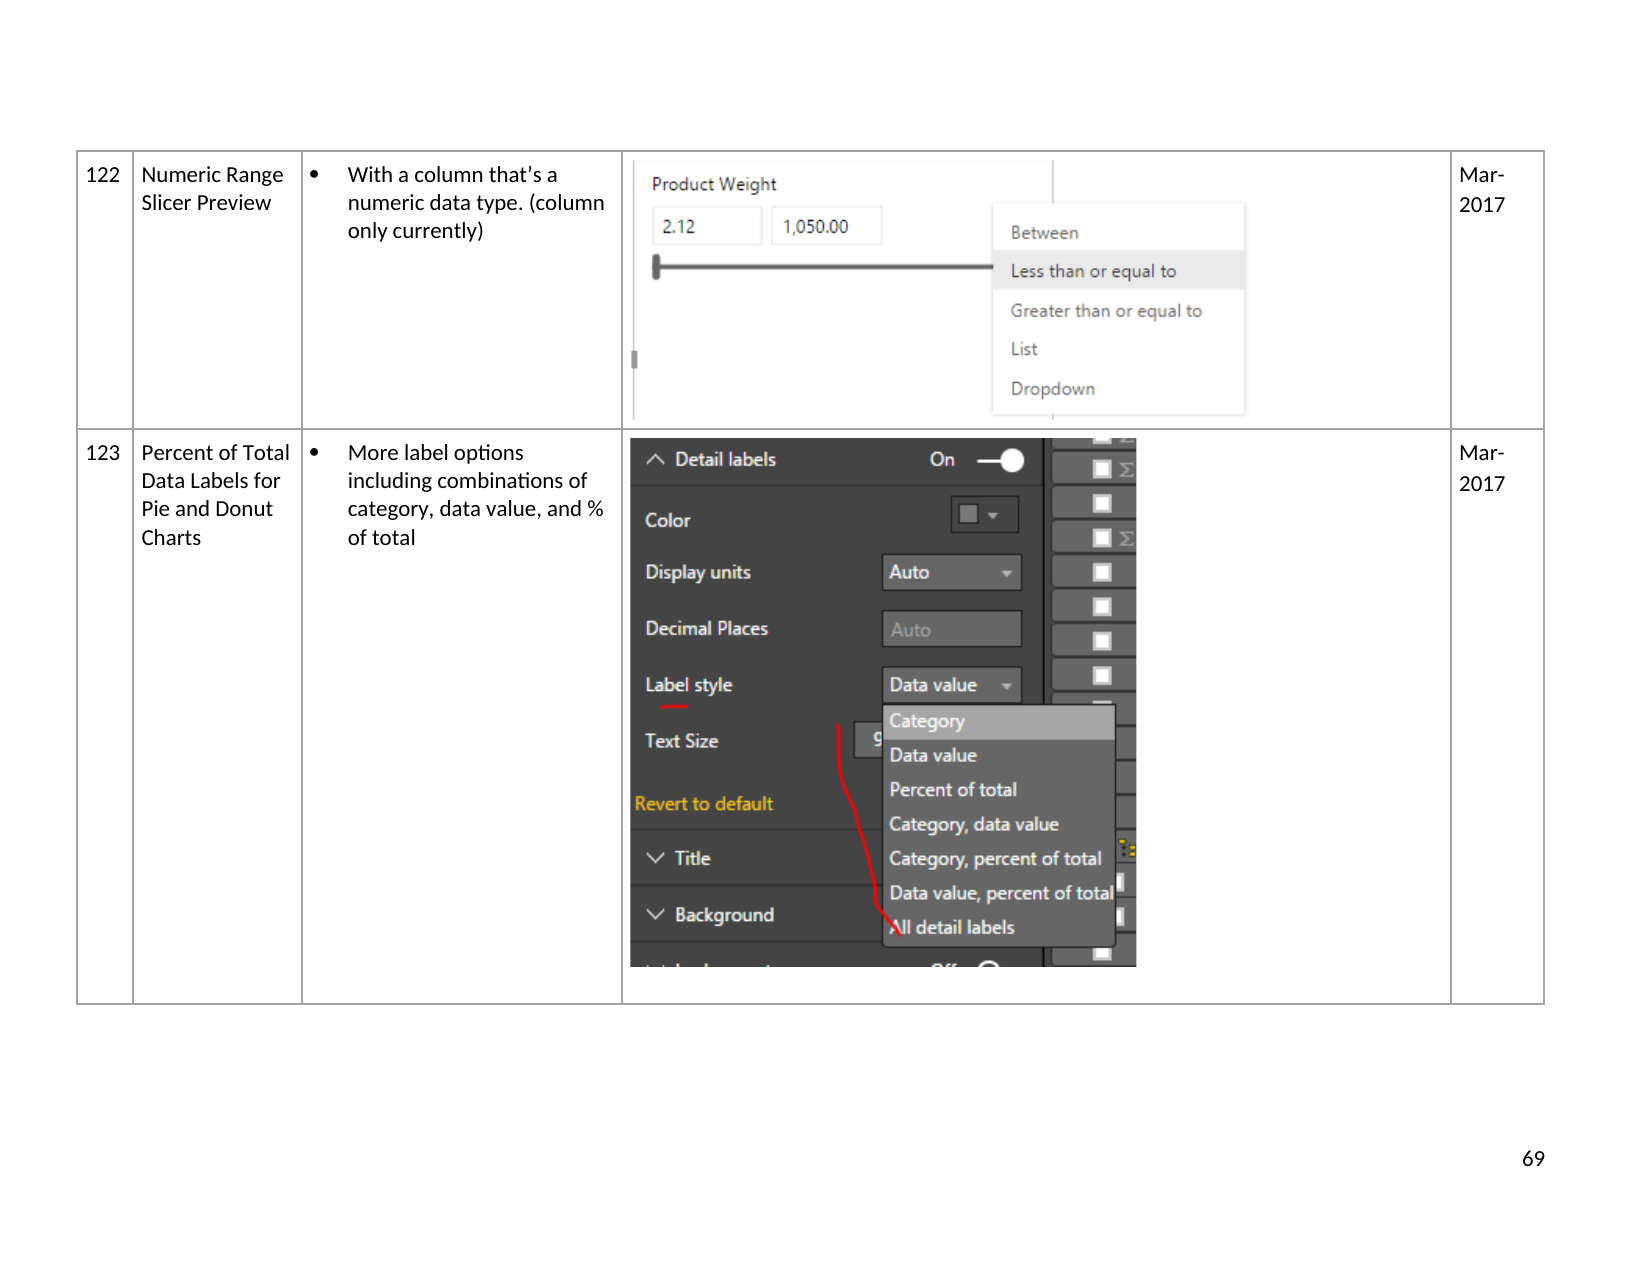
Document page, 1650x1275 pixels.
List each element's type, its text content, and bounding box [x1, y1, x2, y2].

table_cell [134, 430, 301, 1003]
table_cell With a column that’s a numeric data type. (column only currently) [303, 152, 621, 428]
table_cell Numeric Range Slicer Preview [134, 152, 301, 428]
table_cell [303, 430, 621, 1003]
table_cell 122 [78, 152, 132, 428]
picture [630, 160, 1262, 420]
table_cell Mar-2017 [1452, 152, 1543, 428]
picture [630, 438, 1137, 967]
table_cell Mar-2017 [1452, 430, 1543, 1003]
table_cell [623, 430, 1450, 1003]
table_cell 123 [78, 430, 132, 1003]
table_cell [623, 152, 1450, 428]
